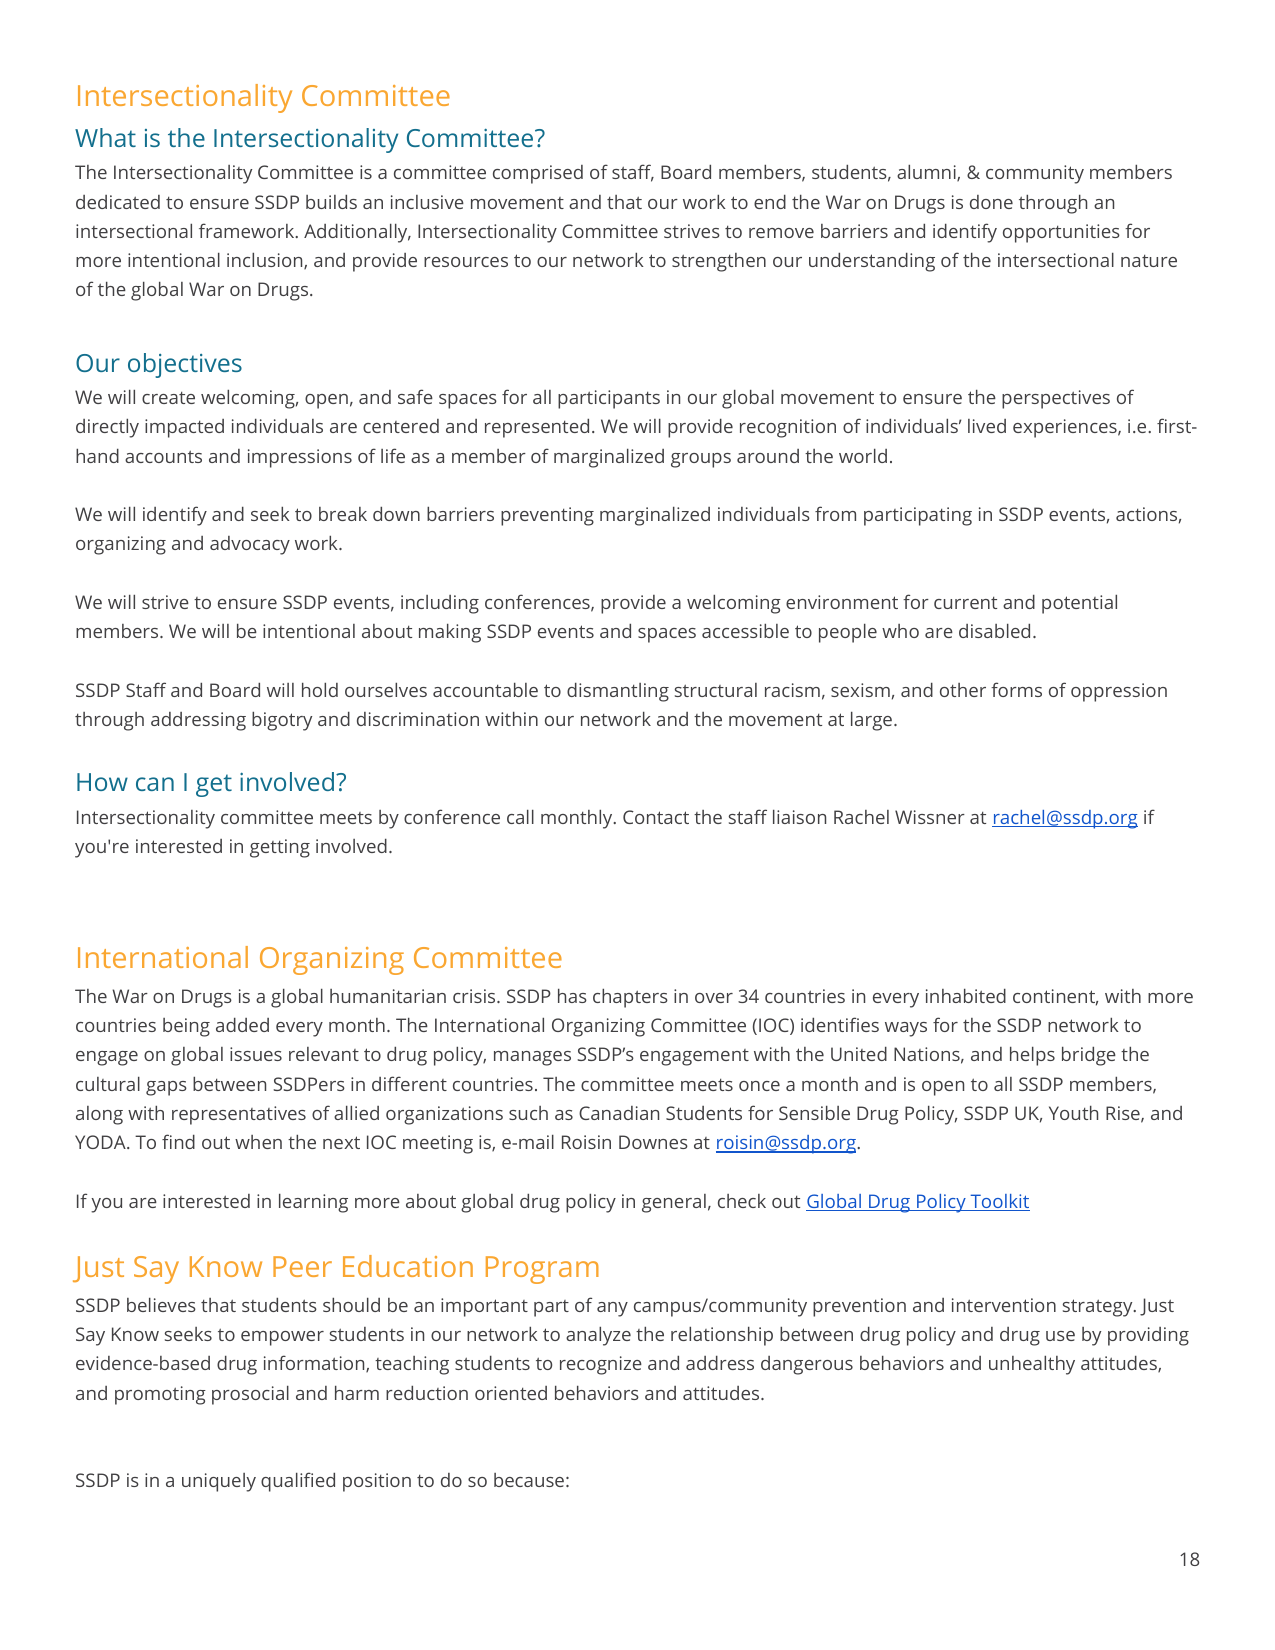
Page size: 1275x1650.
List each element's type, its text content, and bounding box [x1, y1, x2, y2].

text SSDP is in a uniquely qualified position to do so because: [75, 1468, 1200, 1493]
subtitle Just Say Know Peer Education Program [75, 1247, 1200, 1286]
subtitle International Organizing Committee [75, 938, 1200, 977]
text We will create welcoming, open, and safe spaces for all participants in our global movement to ensure the perspectives of directly impacted individuals are centered and represented. We will provide recognition of individuals’ lived experiences, i.e. first-hand accounts and impressions of life as a member of marginalized groups around the world. [75, 384, 1200, 468]
text We will identify and seek to break down barriers preventing marginalized individuals from participating in SSDP events, actions, organizing and advocacy work. [75, 502, 1200, 556]
text The Intersectionality Committee is a committee comprised of staff, Board members, students, alumni, & community members dedicated to ensure SSDP builds an inclusive movement and that our work to end the War on Drugs is done through an intersectional framework. Additionally, Intersectionality Committee strives to remove barriers and identify opportunities for more intentional inclusion, and provide resources to our network to strengthen our understanding of the intersectional nature of the global War on Drugs. [75, 160, 1200, 302]
subtitle Intersectionality Committee [75, 75, 1200, 115]
subtitle How can I get involved? [75, 765, 1200, 799]
text SSDP Staff and Board will hold ourselves accountable to dismantling structural racism, sexism, and other forms of oppression through addressing bigotry and discrimination within our network and the movement at large. [75, 677, 1200, 732]
text If you are interested in learning more about global drug policy in general, check out Global Drug Policy Toolkit [75, 1188, 1200, 1214]
subtitle Our objectives [75, 345, 1200, 379]
text Intersectionality committee meets by conference call monthly. Contact the staff liaison Rachel Wissner at rachel@ssdp.org if you're interested in getting involved. [75, 804, 1200, 859]
subtitle What is the Intersectionality Committee? [75, 121, 1200, 155]
text The War on Drugs is a global humanitarian crisis. SSDP has chapters in over 34 countries in every inhabited continent, with more countries being added every month. The International Organizing Committee (IOC) identifies ways for the SSDP network to engage on global issues relevant to drug policy, manages SSDP’s engagement with the United Nations, and helps bridge the cultural gaps between SSDPers in different countries. The committee meets once a month and is open to all SSDP members, along with representatives of allied organizations such as Canadian Students for Sensible Drug Policy, SSDP UK, Youth Rise, and YODA. To find out when the next IOC meeting is, e-mail Roisin Downes at roisin@ssdp.org. [75, 983, 1200, 1155]
text SSDP believes that students should be an important part of any campus/community prevention and intervention strategy. Just Say Know seeks to empower students in our network to analyze the relationship between drug policy and drug use by providing evidence-based drug information, teaching students to recognize and address dangerous behaviors and unhealthy attitudes, and promoting prosocial and harm reduction oriented behaviors and attitudes. [75, 1292, 1200, 1406]
text We will strive to ensure SSDP events, including conferences, provide a welcoming environment for current and potential members. We will be intentional about making SSDP events and spaces accessible to people who are disabled. [75, 589, 1200, 644]
